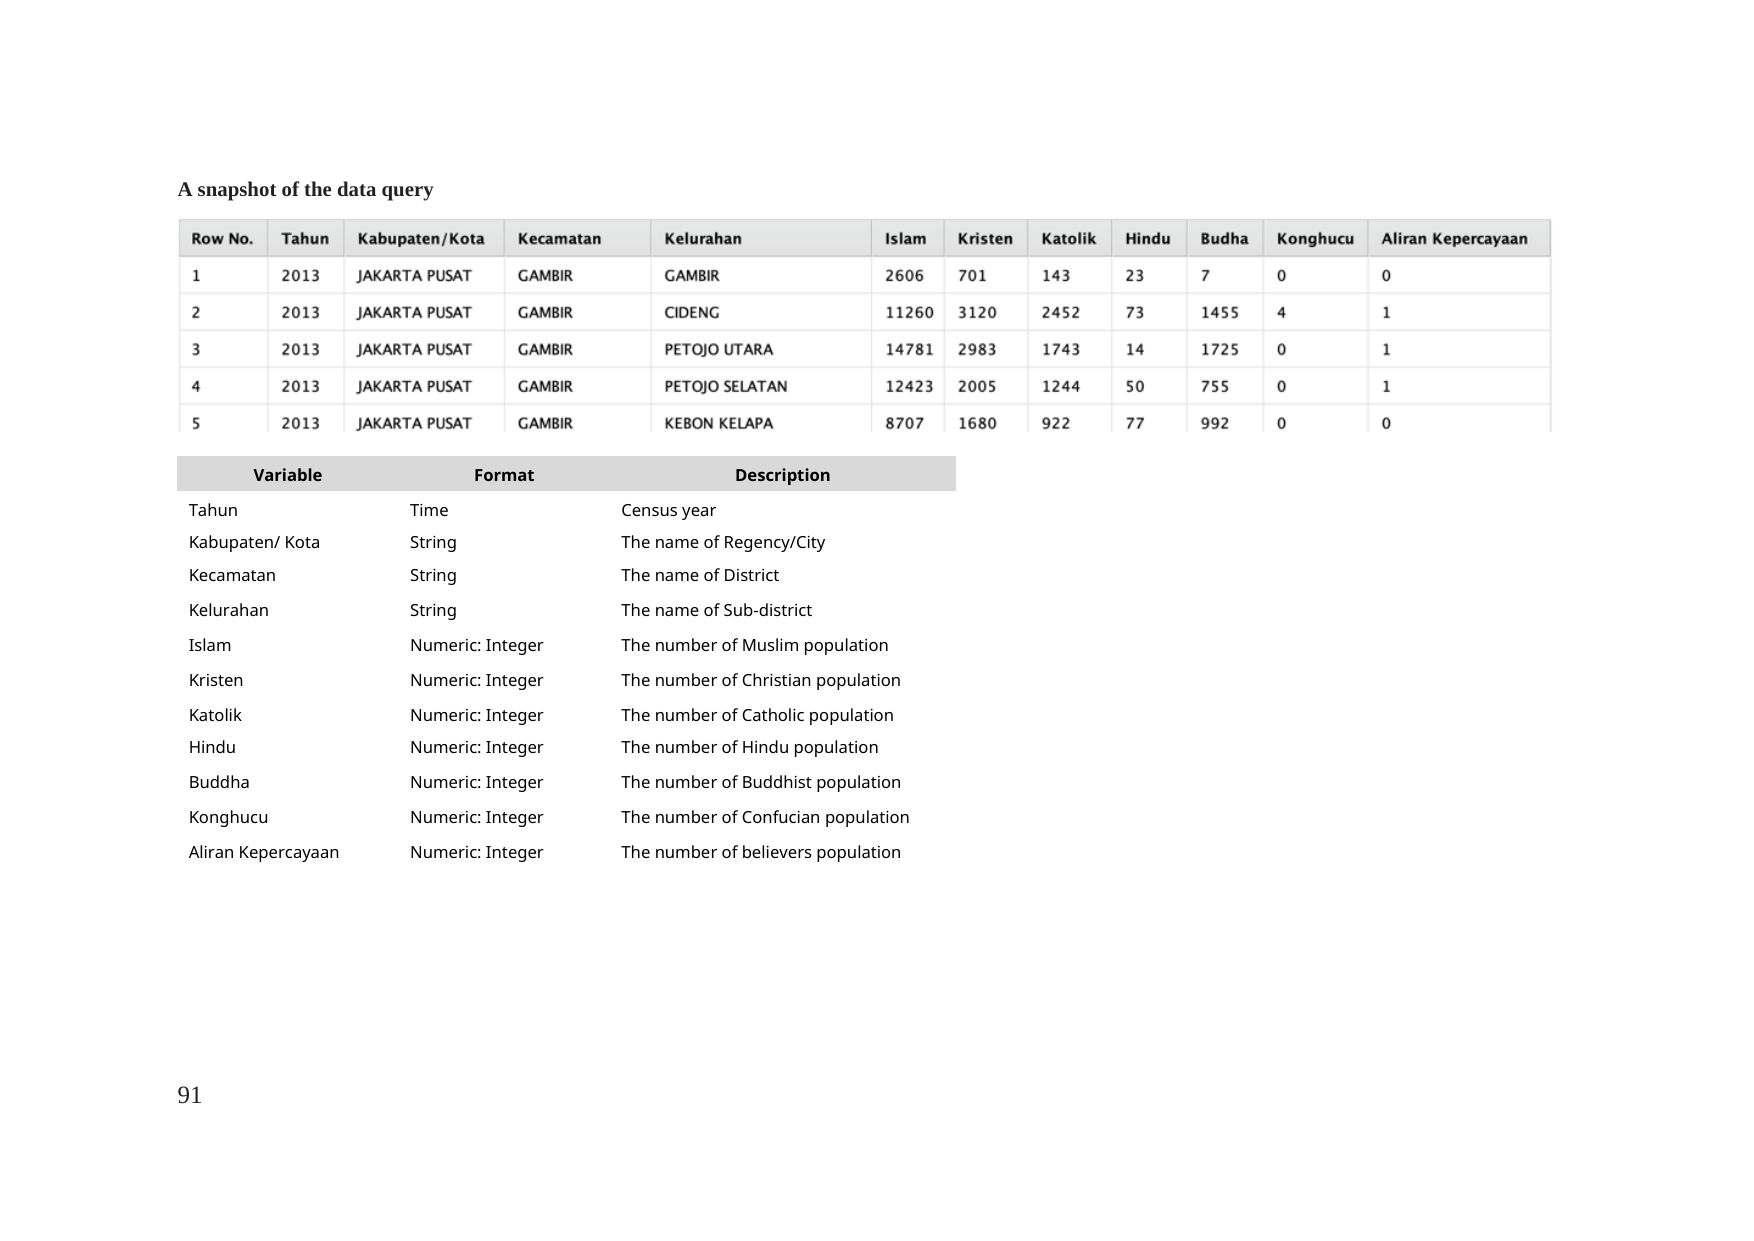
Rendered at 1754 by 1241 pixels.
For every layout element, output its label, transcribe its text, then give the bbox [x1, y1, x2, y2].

table_cell Kecamatan [177, 557, 399, 591]
table_cell Kelurahan [177, 591, 399, 626]
table_cell Tahun [177, 491, 399, 524]
table_cell The number of Hindu population [610, 729, 956, 763]
table_cell The name of District [610, 557, 956, 591]
table_cell Numeric: Integer [399, 833, 610, 868]
table_cell The number of Buddhist population [610, 764, 956, 798]
text A snapshot of the data query [177, 177, 1577, 201]
table_cell The number of Christian population [610, 661, 956, 696]
table_cell Census year [610, 491, 956, 524]
table_cell The number of Muslim population [610, 626, 956, 661]
table_cell String [399, 557, 610, 591]
table_cell The number of believers population [610, 833, 956, 868]
table_cell Katolik [177, 696, 399, 729]
table_cell Aliran Kepercayaan [177, 833, 399, 868]
table_cell Kristen [177, 661, 399, 696]
picture [177, 213, 1562, 432]
table_cell Numeric: Integer [399, 798, 610, 833]
table_cell The name of Regency/City [610, 524, 956, 557]
table_cell Numeric: Integer [399, 729, 610, 763]
table_cell Numeric: Integer [399, 696, 610, 729]
table_cell Kabupaten/ Kota [177, 524, 399, 557]
table_cell Numeric: Integer [399, 661, 610, 696]
table_header Description [610, 456, 956, 491]
table_cell Numeric: Integer [399, 764, 610, 798]
table_cell Konghucu [177, 798, 399, 833]
table_cell Islam [177, 626, 399, 661]
table_cell The number of Catholic population [610, 696, 956, 729]
table_cell String [399, 524, 610, 557]
table_cell The number of Confucian population [610, 798, 956, 833]
table_header Format [399, 456, 610, 491]
table_cell Numeric: Integer [399, 626, 610, 661]
table_cell The name of Sub-district [610, 591, 956, 626]
table_cell Buddha [177, 764, 399, 798]
table_cell Hindu [177, 729, 399, 763]
table_cell String [399, 591, 610, 626]
table_header Variable [177, 456, 399, 491]
table_cell Time [399, 491, 610, 524]
